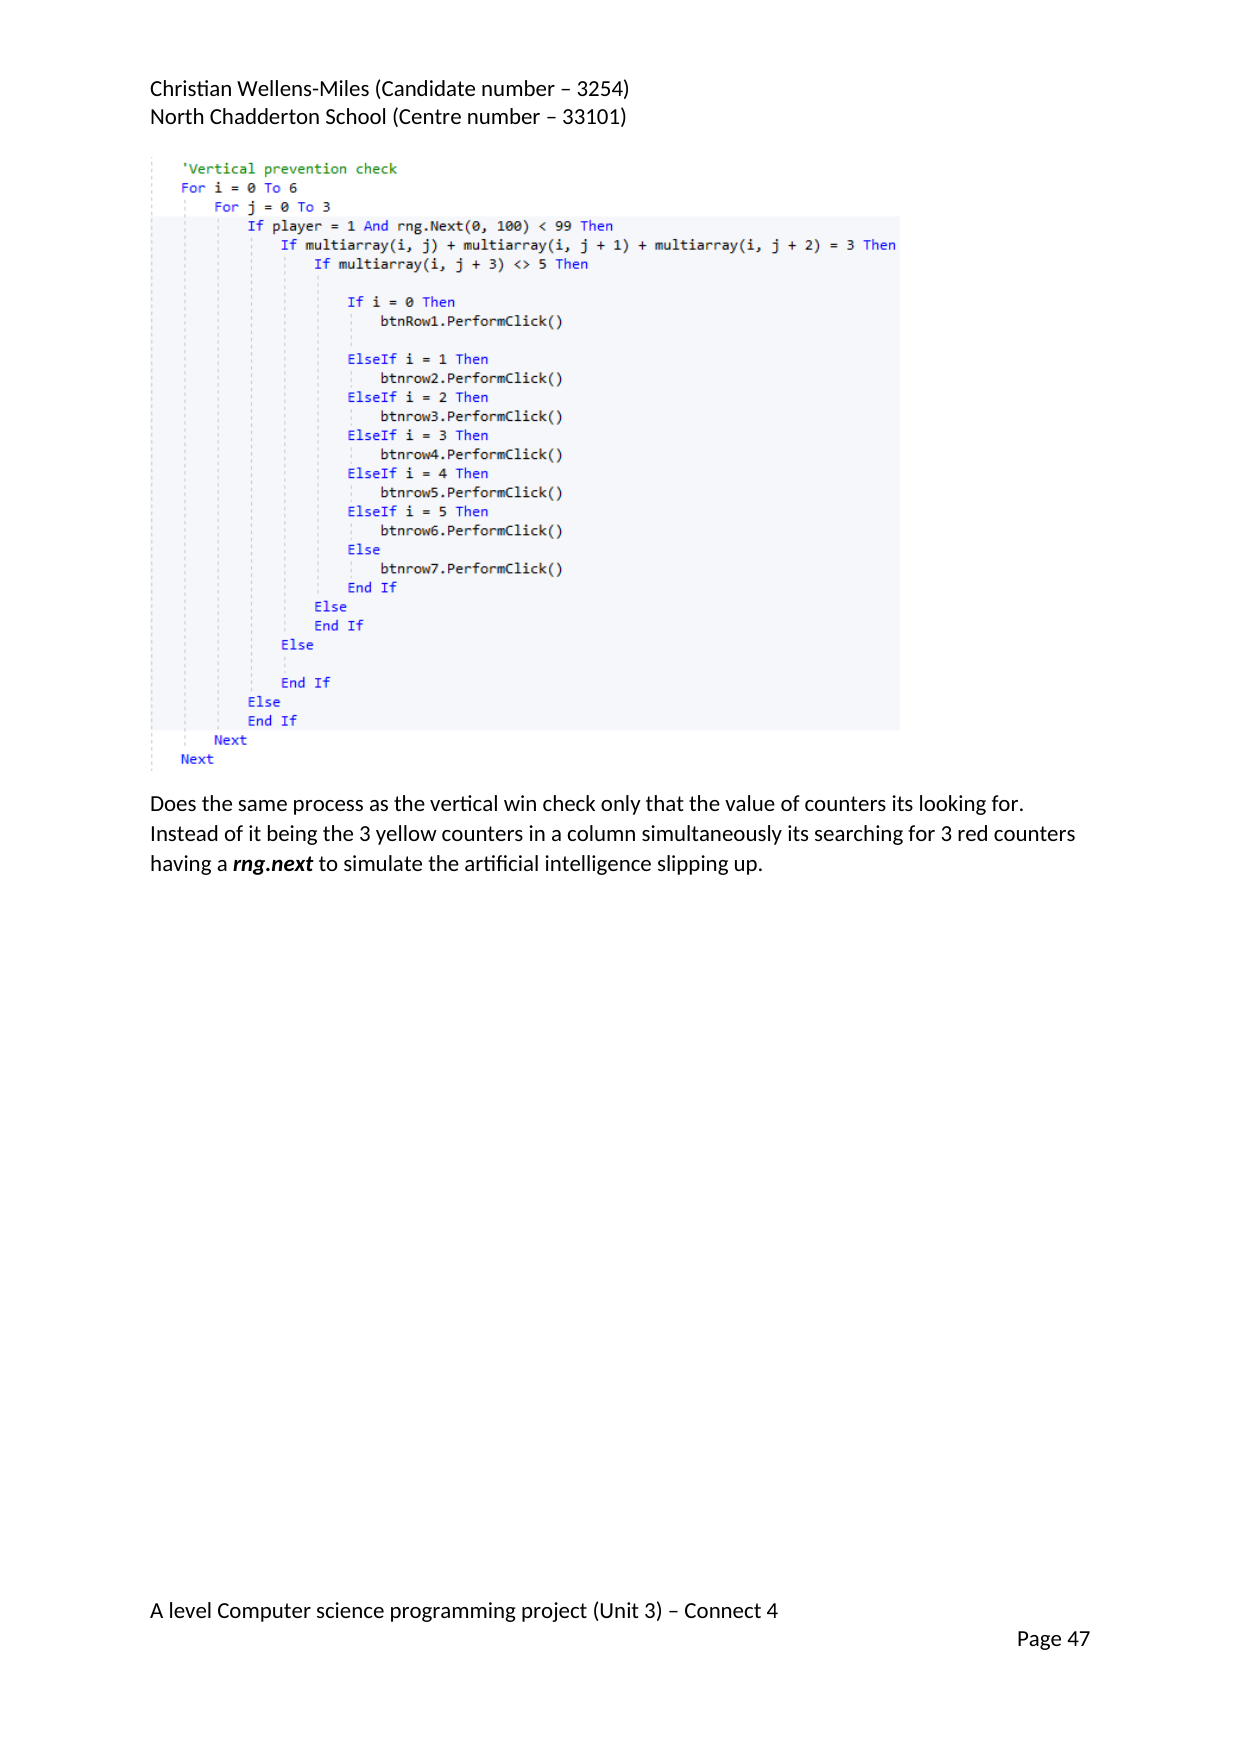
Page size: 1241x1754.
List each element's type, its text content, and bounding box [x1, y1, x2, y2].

picture [150, 157, 901, 771]
text Does the same process as the vertical win check only that the value of counters its looking for. Instead of it being the 3 yellow counters in a column simultaneously its searching for 3 red counters having a rng.next to simulate the artificial intelligence slipping up. [150, 789, 1090, 878]
